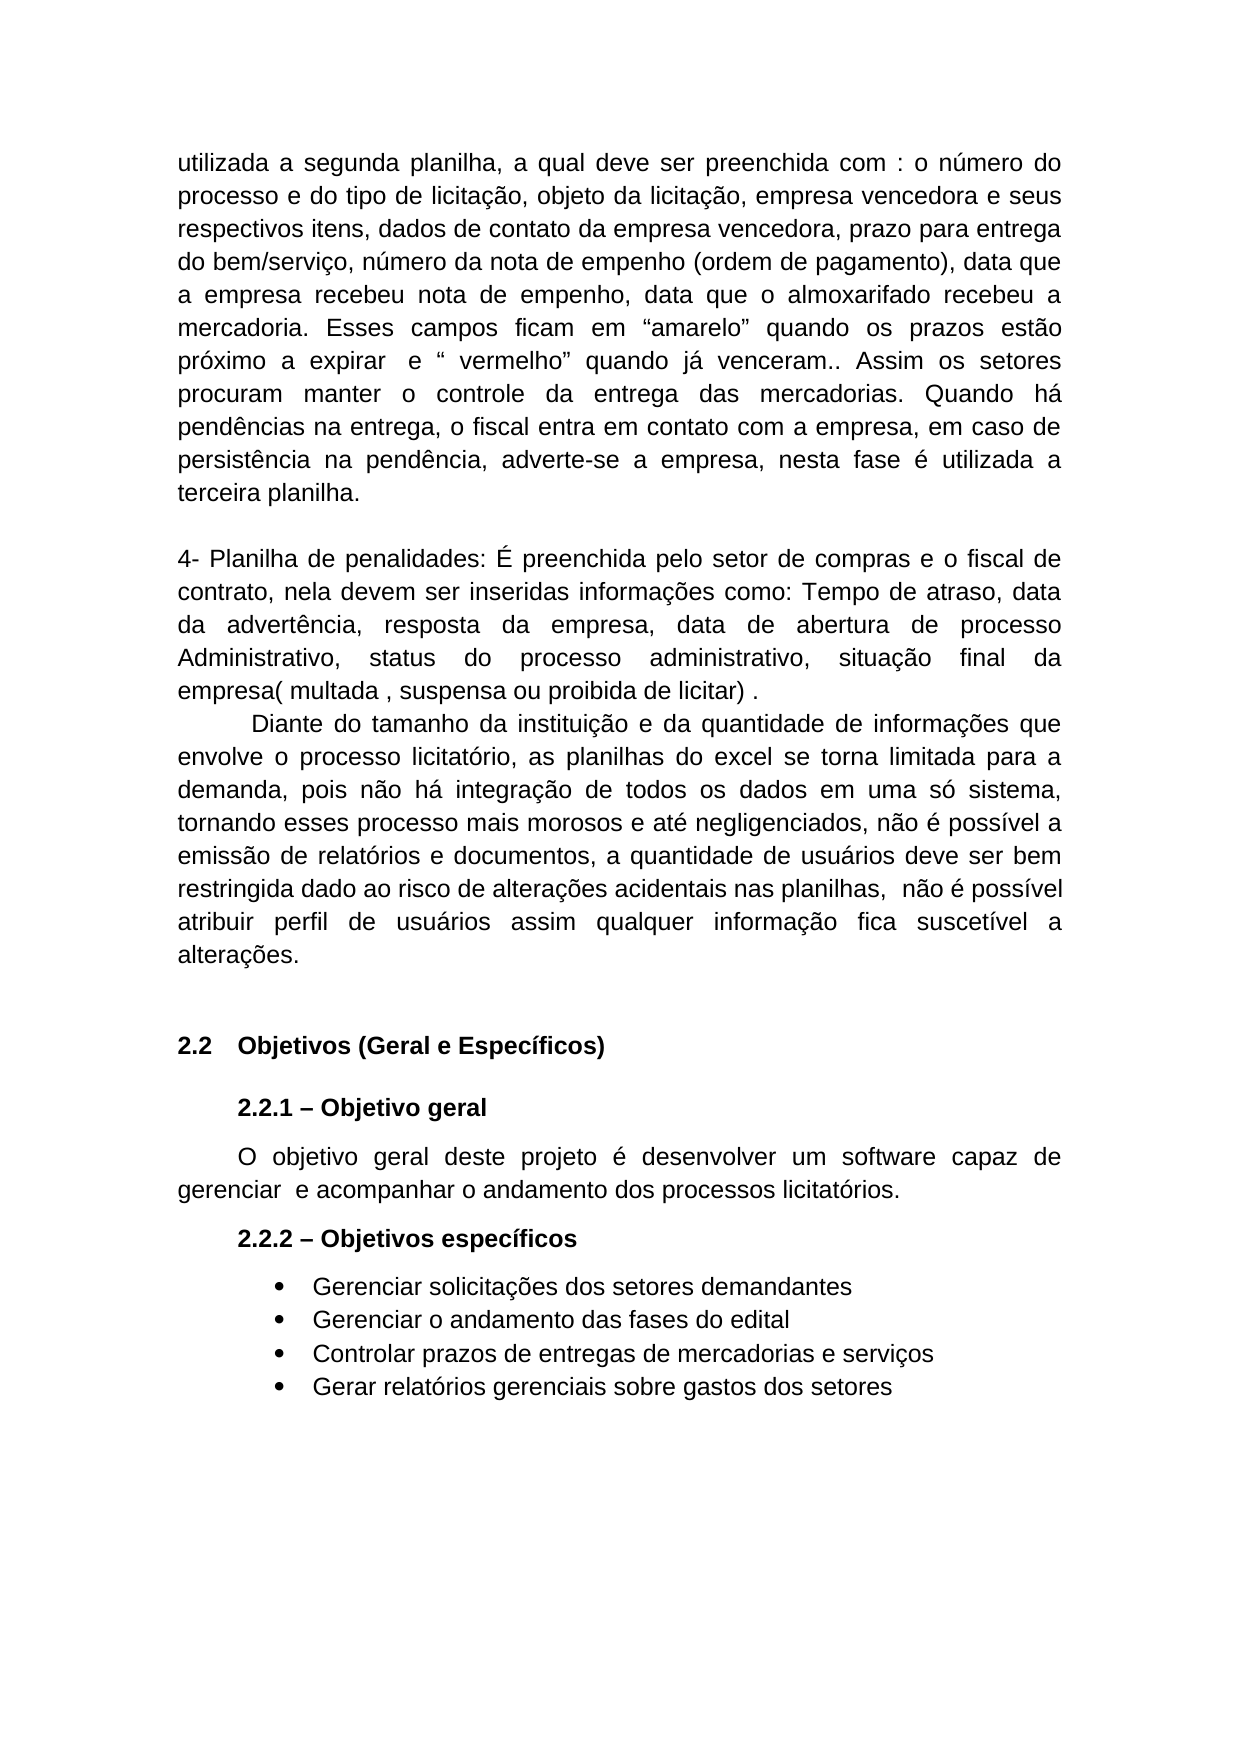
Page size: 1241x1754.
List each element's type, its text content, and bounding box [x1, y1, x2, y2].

text Diante do tamanho da instituição e da quantidade de informações que envolve o processo licitatório, as planilhas do excel se torna limitada para a demanda, pois não há integração de todos os dados em uma só sistema, tornando esses processo mais morosos e até negligenciados, não é possível a emissão de relatórios e documentos, a quantidade de usuários deve ser bem restringida dado ao risco de alterações acidentais nas planilhas, não é possível atribuir perfil de usuários assim qualquer informação fica suscetível a alterações. [177, 709, 1063, 969]
list Gerenciar solicitações dos setores demandantes [275, 1272, 1063, 1301]
list Controlar prazos de entregas de mercadorias e serviços [275, 1339, 1063, 1367]
text 2.2.1 – Objetivo geral [177, 1093, 1063, 1122]
text 2.2.2 – Objetivos específicos [177, 1224, 1063, 1252]
subtitle Objetivos (Geral e Específicos) [177, 1031, 1063, 1060]
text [177, 148, 1063, 507]
list Gerar relatórios gerenciais sobre gastos dos setores [275, 1372, 1063, 1401]
list Gerenciar o andamento das fases do edital [275, 1306, 1063, 1334]
text O objetivo geral deste projeto é desenvolver um software capaz de gerenciar e acompanhar o andamento dos processos licitatórios. [177, 1142, 1063, 1204]
text 4- Planilha de penalidades: É preenchida pelo setor de compras e o fiscal de contrato, nela devem ser inseridas informações como: Tempo de atraso, data da advertência, resposta da empresa, data de abertura de processo Administrativo, status do processo administrativo, situação final da empresa( multada , suspensa ou proibida de licitar) . [177, 544, 1063, 705]
